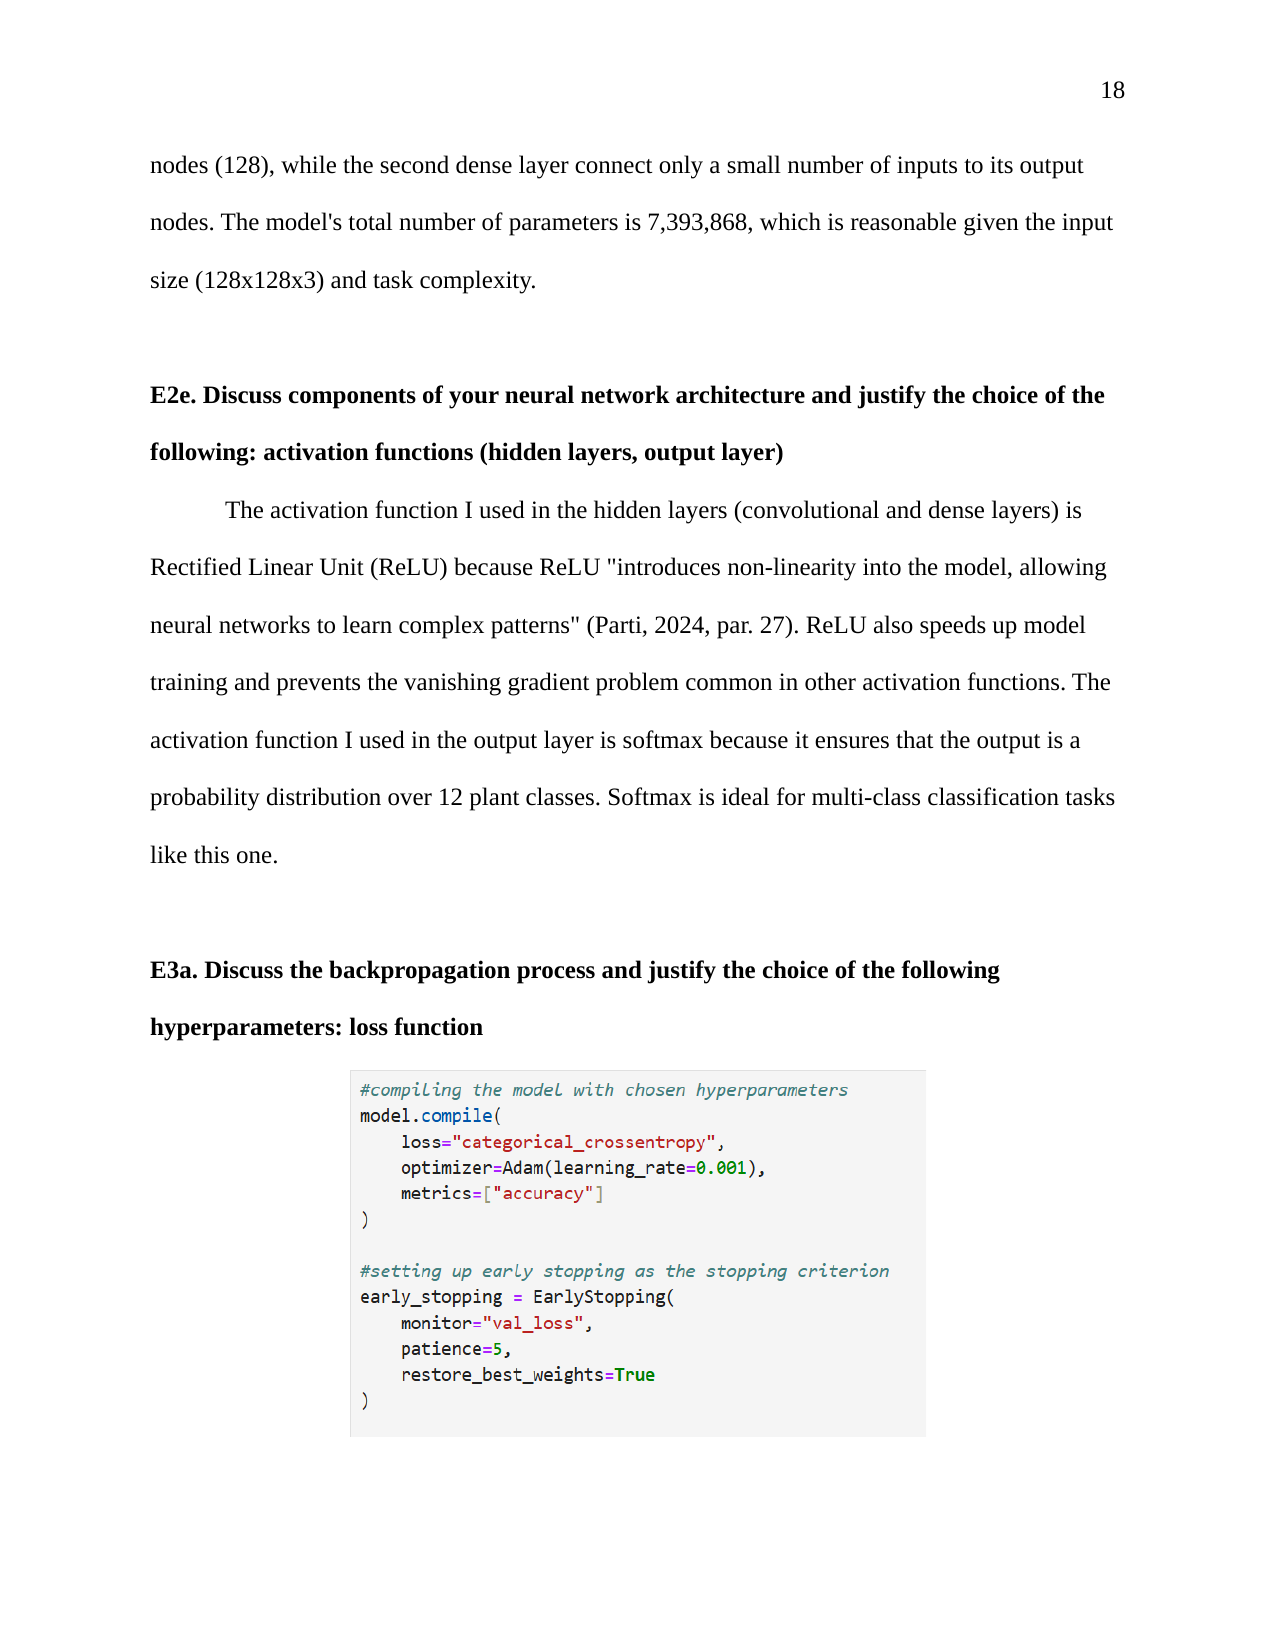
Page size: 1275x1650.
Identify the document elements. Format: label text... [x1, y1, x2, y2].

text The activation function I used in the hidden layers (convolutional and dense layers) is Rectified Linear Unit (ReLU) because ReLU "introduces non-linearity into the model, allowing neural networks to learn complex patterns" (Parti, 2024, par. 27). ReLU also speeds up model training and prevents the vanishing gradient problem common in other activation functions. The activation function I used in the output layer is softmax because it ensures that the output is a probability distribution over 12 plant classes. Softmax is ideal for multi-class classification tasks like this one. [150, 495, 1125, 869]
picture [348, 1070, 927, 1437]
text E2e. Discuss components of your neural network architecture and justify the choice of the following: activation functions (hidden layers, output layer) [150, 380, 1125, 466]
text E3a. Discuss the backpropagation process and justify the choice of the following hyperparameters: loss function [150, 955, 1125, 1041]
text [150, 150, 1125, 294]
